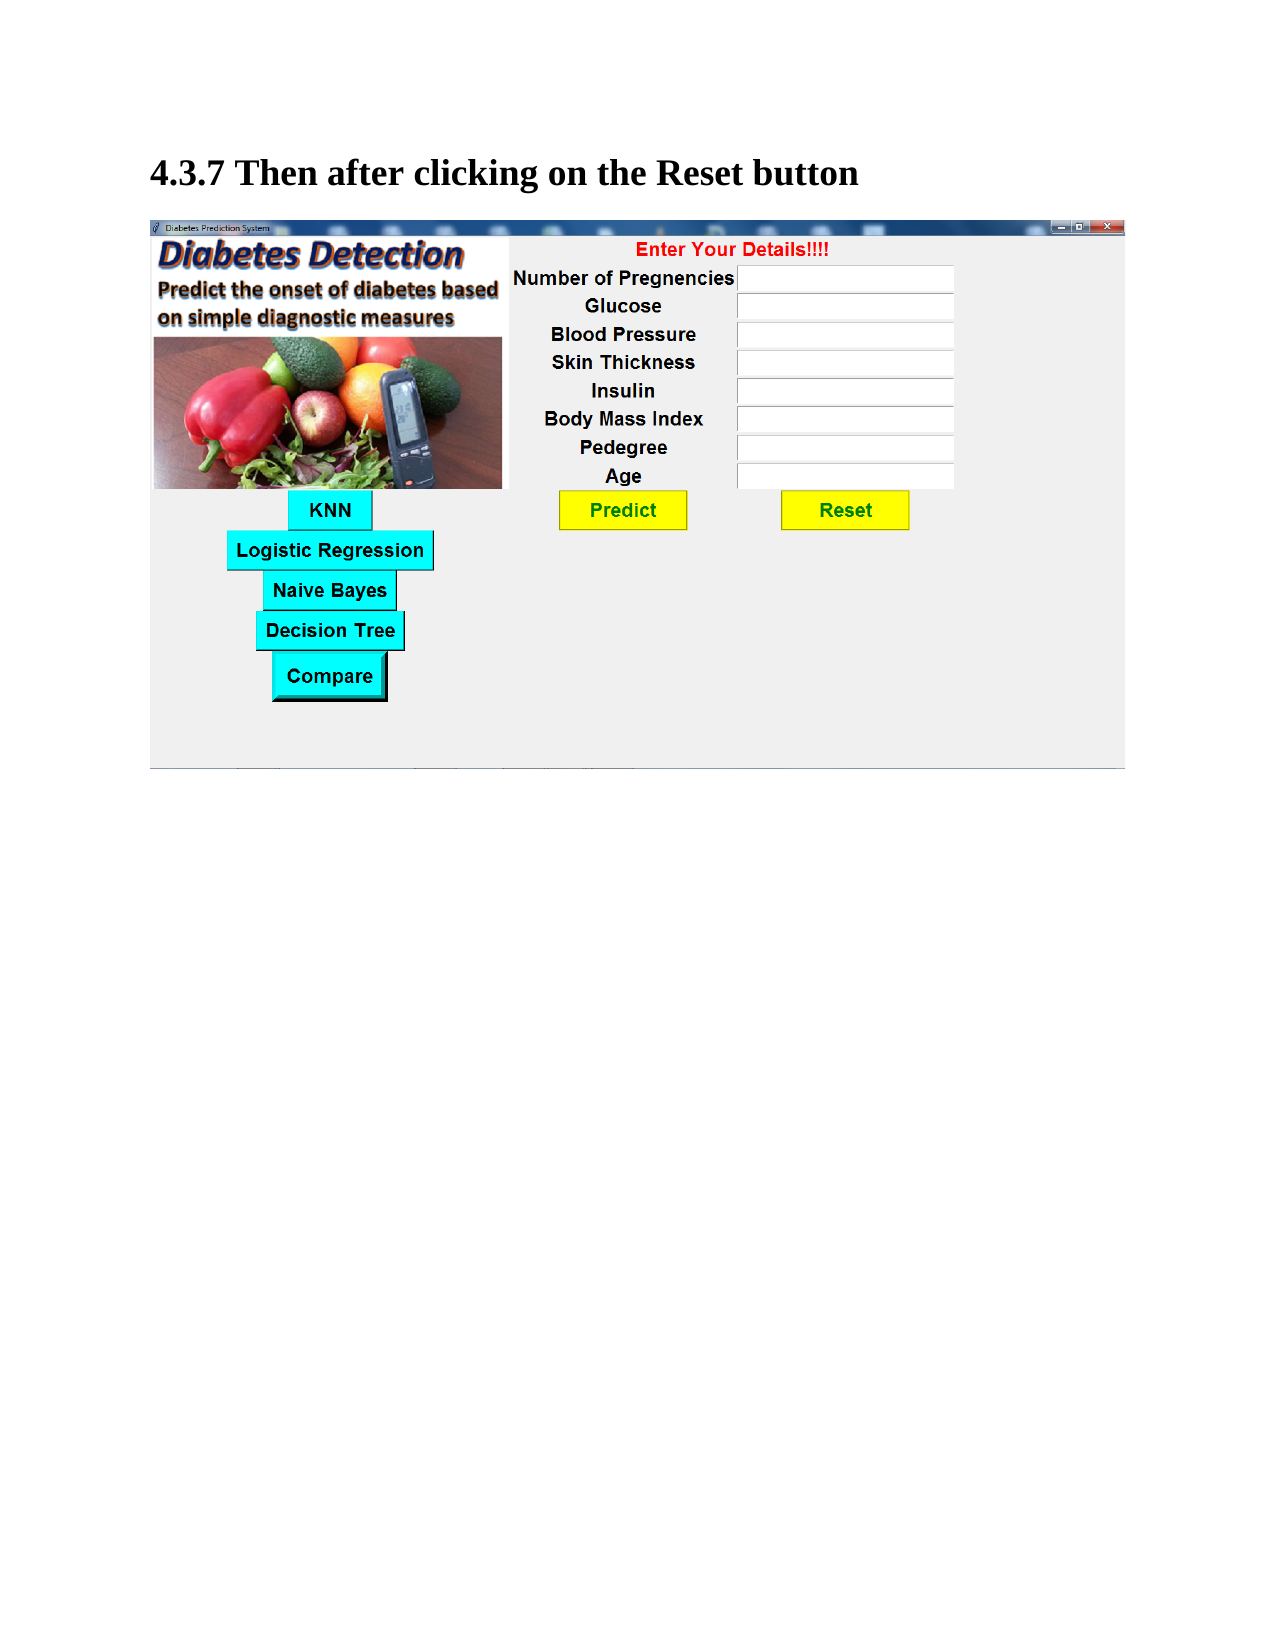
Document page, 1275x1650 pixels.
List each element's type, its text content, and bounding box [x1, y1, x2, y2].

picture [150, 220, 1125, 769]
text 4.3.7 Then after clicking on the Reset button [150, 150, 1125, 193]
